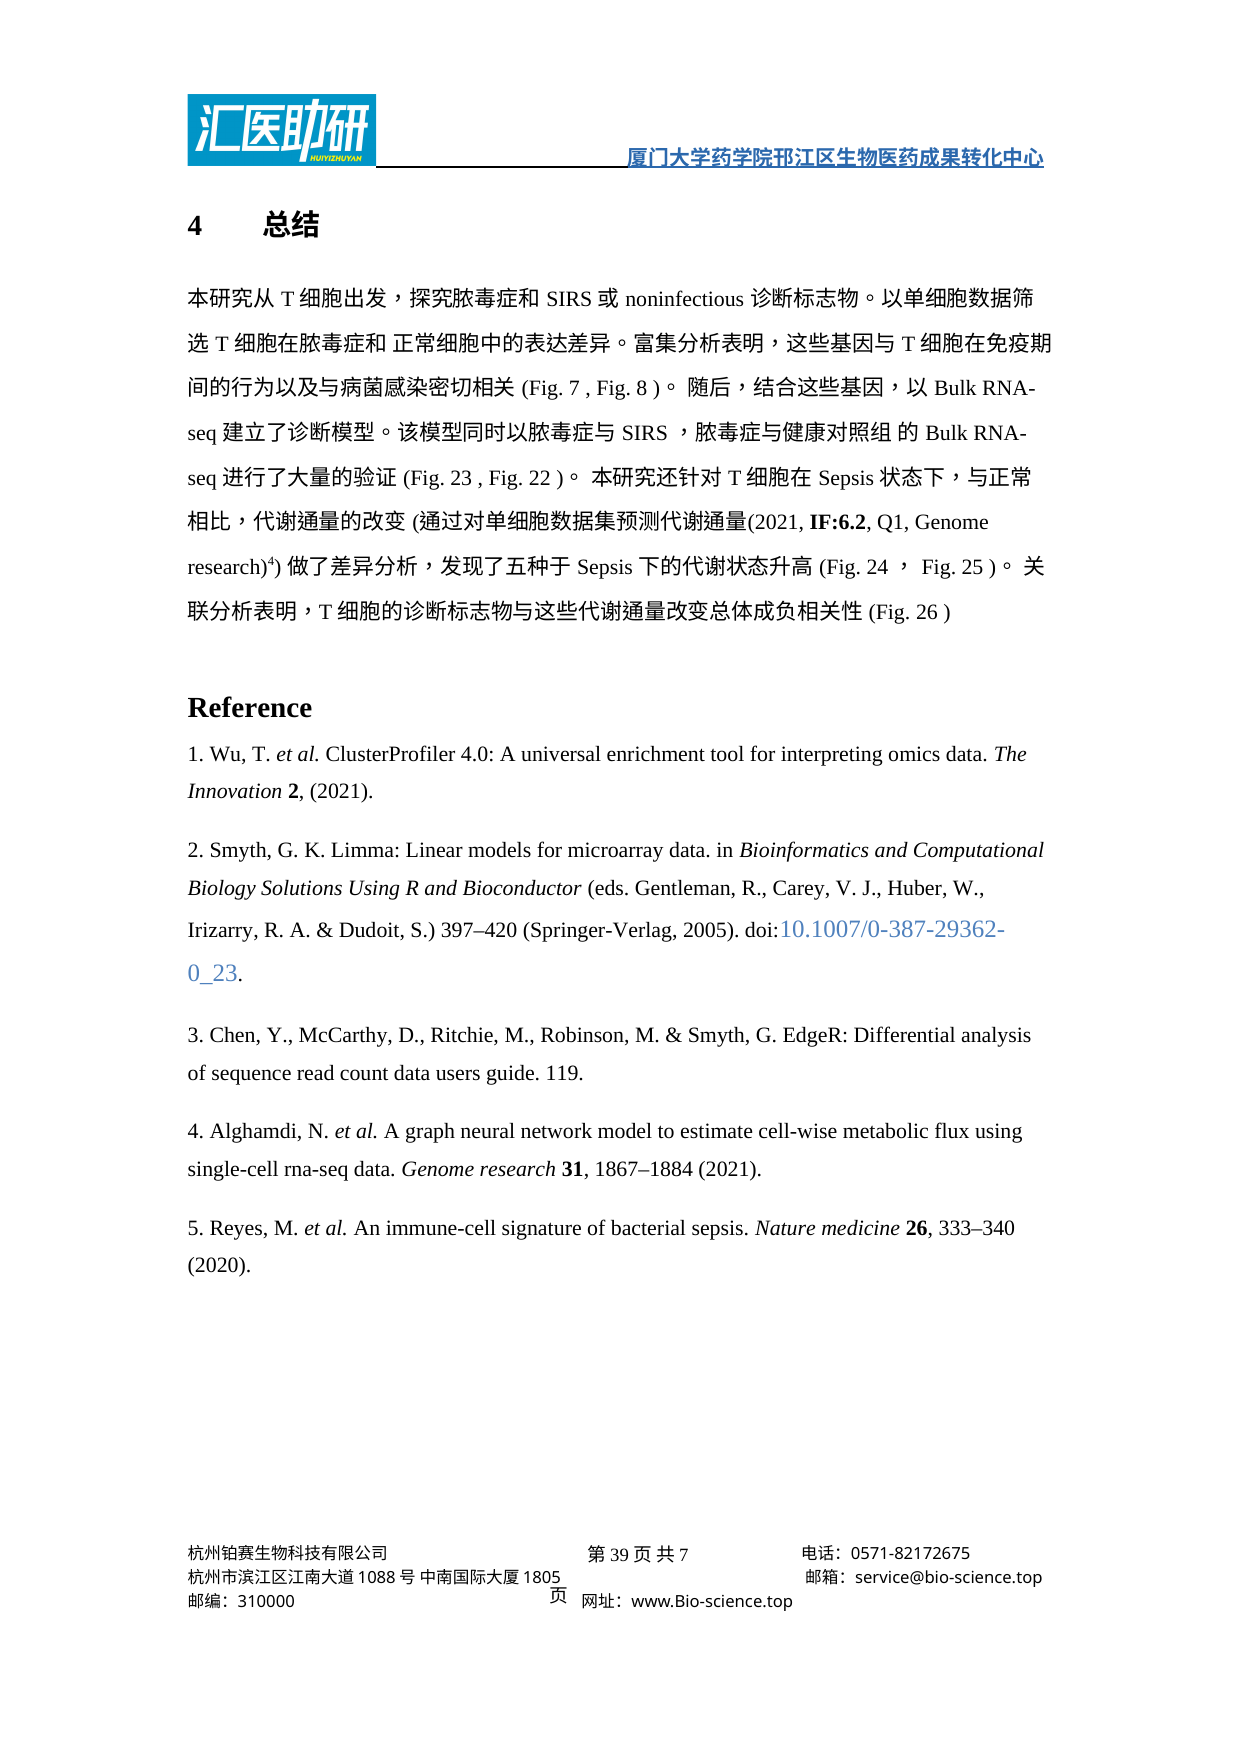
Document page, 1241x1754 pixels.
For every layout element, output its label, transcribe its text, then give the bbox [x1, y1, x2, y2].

subtitle 4 总结 [187, 205, 1053, 244]
text 4. Alghamdi, N. et al. A graph neural network model to estimate cell-wise metabolic flux using single-cell rna-seq data. Genome research 31, 1867–1884 (2021). [187, 1118, 1053, 1181]
picture [243, 106, 284, 150]
text 2. Smyth, G. K. Limma: Linear models for microarray data. in Bioinformatics and Computational Biology Solutions Using R and Bioconductor (eds. Gentleman, R., Carey, V. J., Huber, W., Irizarry, R. A. & Dudoit, S.) 397–420 (Springer-Verlag, 2005). doi:10.1007/0-387-29362-0_23. [187, 837, 1053, 986]
text 1. Wu, T. et al. ClusterProfiler 4.0: A universal enrichment tool for interpreting omics data. The Innovation 2, (2021). [187, 741, 1053, 804]
picture [201, 118, 208, 127]
text 3. Chen, Y., McCarthy, D., Ritchie, M., Robinson, M. & Smyth, G. EdgeR: Differential analysis of sequence read count data users guide. 119. [187, 1022, 1053, 1085]
picture [327, 106, 368, 150]
picture [196, 131, 208, 150]
text 本研究从 T 细胞出发，探究脓毒症和 SIRS 或 noninfectious 诊断标志物。以单细胞数据筛选 T 细胞在脓毒症和 正常细胞中的表达差异。富集分析表明，这些基因与 T 细胞在免疫期间的行为以及与病菌感染密切相关 (Fig. 7 , Fig. 8 )。 随后，结合这些基因，以 Bulk RNA-seq 建立了诊断模型。该模型同时以脓毒症与 SIRS ，脓毒症与健康对照组 的 Bulk RNA-seq 进行了大量的验证 (Fig. 23 , Fig. 22 )。 本研究还针对 T 细胞在 Sepsis 状态下，与正常相比，代谢通量的改变 (通过对单细胞数据集预测代谢通量(2021, IF:6.2, Q1, Genome research)4) 做了差异分析，发现了五种于 Sepsis 下的代谢状态升高 (Fig. 24 ， Fig. 25 )。 关联分析表明，T 细胞的诊断标志物与这些代谢通量改变总体成负相关性 (Fig. 26 ) [187, 283, 1053, 626]
text 5. Reyes, M. et al. An immune-cell signature of bacterial sepsis. Nature medicine 26, 333–340 (2020). [187, 1214, 1053, 1278]
picture [204, 106, 210, 114]
picture [282, 99, 327, 161]
picture [210, 106, 243, 150]
subtitle Reference [187, 690, 1053, 724]
